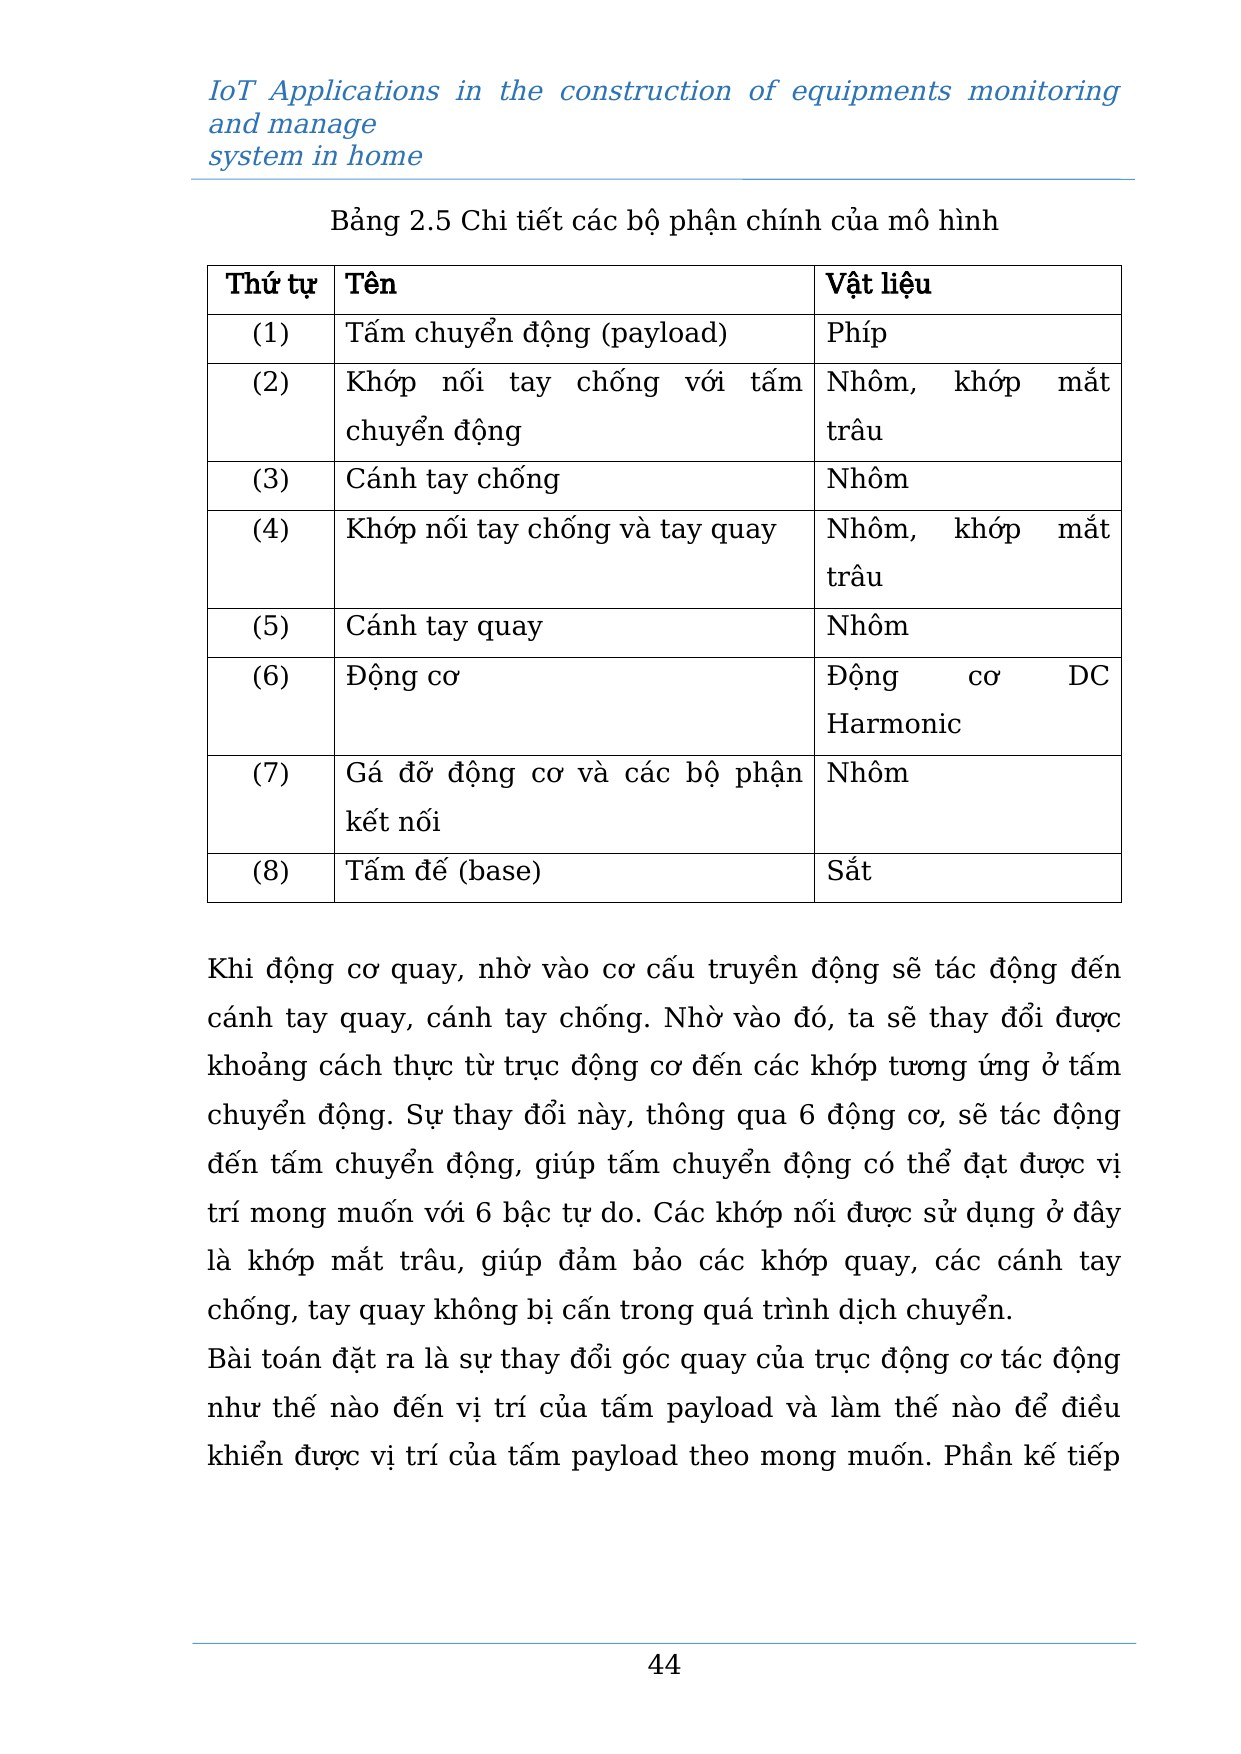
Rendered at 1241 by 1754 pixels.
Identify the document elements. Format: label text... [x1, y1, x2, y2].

text Khi động cơ quay, nhờ vào cơ cấu truyền động sẽ tác động đến cánh tay quay, cánh tay chống. Nhờ vào đó, ta sẽ thay đổi được khoảng cách thực từ trục động cơ đến các khớp tương ứng ở tấm chuyển động. Sự thay đổi này, thông qua 6 động cơ, sẽ tác động đến tấm chuyển động, giúp tấm chuyển động có thể đạt được vị trí mong muốn với 6 bậc tự do. Các khớp nối được sử dụng ở đây là khớp mắt trâu, giúp đảm bảo các khớp quay, các cánh tay chống, tay quay không bị cấn trong quá trình dịch chuyển. [207, 951, 1122, 1325]
table_cell Khớp nối tay chống với tấm chuyển động [335, 364, 814, 461]
table_cell Nhôm, khớp mắt trâu [815, 511, 1121, 608]
text Bảng 2.5 Chi tiết các bộ phận chính của mô hình [207, 204, 1122, 236]
table_header Tên [335, 266, 814, 314]
table_cell Nhôm [815, 609, 1121, 657]
table_cell (3) [208, 462, 334, 510]
table_cell Sắt [815, 854, 1121, 902]
table_cell Tấm chuyển động (payload) [335, 315, 814, 363]
table_cell Cánh tay quay [335, 609, 814, 657]
table_cell Động cơ [335, 658, 814, 755]
table_cell (1) [208, 315, 334, 363]
table_cell Gá đỡ động cơ và các bộ phận kết nối [335, 756, 814, 853]
table_cell Tấm đế (base) [335, 854, 814, 902]
table_cell (7) [208, 756, 334, 853]
table_cell (2) [208, 364, 334, 461]
table_cell (6) [208, 658, 334, 755]
table_cell Nhôm [815, 462, 1121, 510]
table_header Vật liệu [815, 266, 1121, 314]
table_cell (5) [208, 609, 334, 657]
table_cell Phíp [815, 315, 1121, 363]
table_header Thứ tự [208, 266, 334, 314]
table_cell Cánh tay chống [335, 462, 814, 510]
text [207, 1341, 1122, 1471]
table_cell Động cơ DC Harmonic [815, 658, 1121, 755]
table_cell (4) [208, 511, 334, 608]
table_cell Khớp nối tay chống và tay quay [335, 511, 814, 608]
table_cell Nhôm, khớp mắt trâu [815, 364, 1121, 461]
table_cell (8) [208, 854, 334, 902]
table_cell Nhôm [815, 756, 1121, 853]
